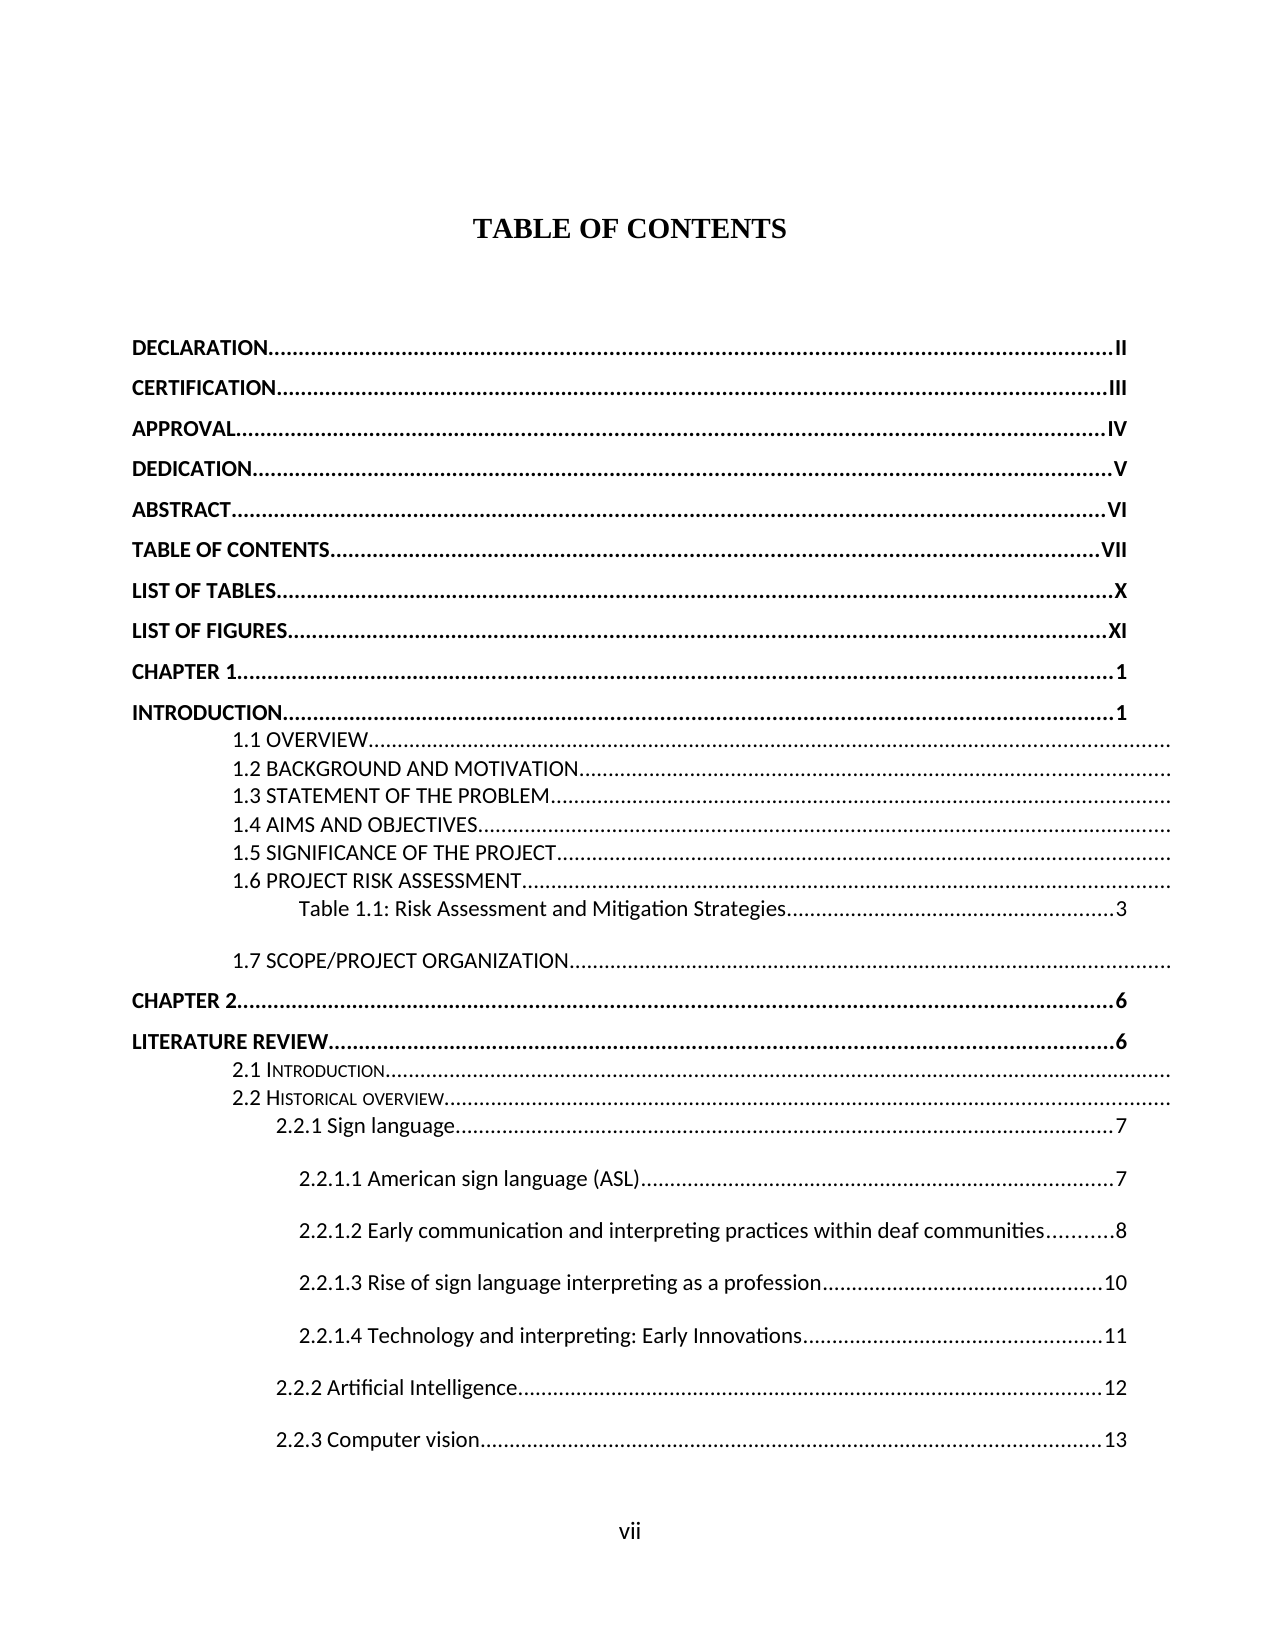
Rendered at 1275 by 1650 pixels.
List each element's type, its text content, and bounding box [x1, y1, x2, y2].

subtitle TABLE OF CONTENTS [132, 211, 1128, 245]
